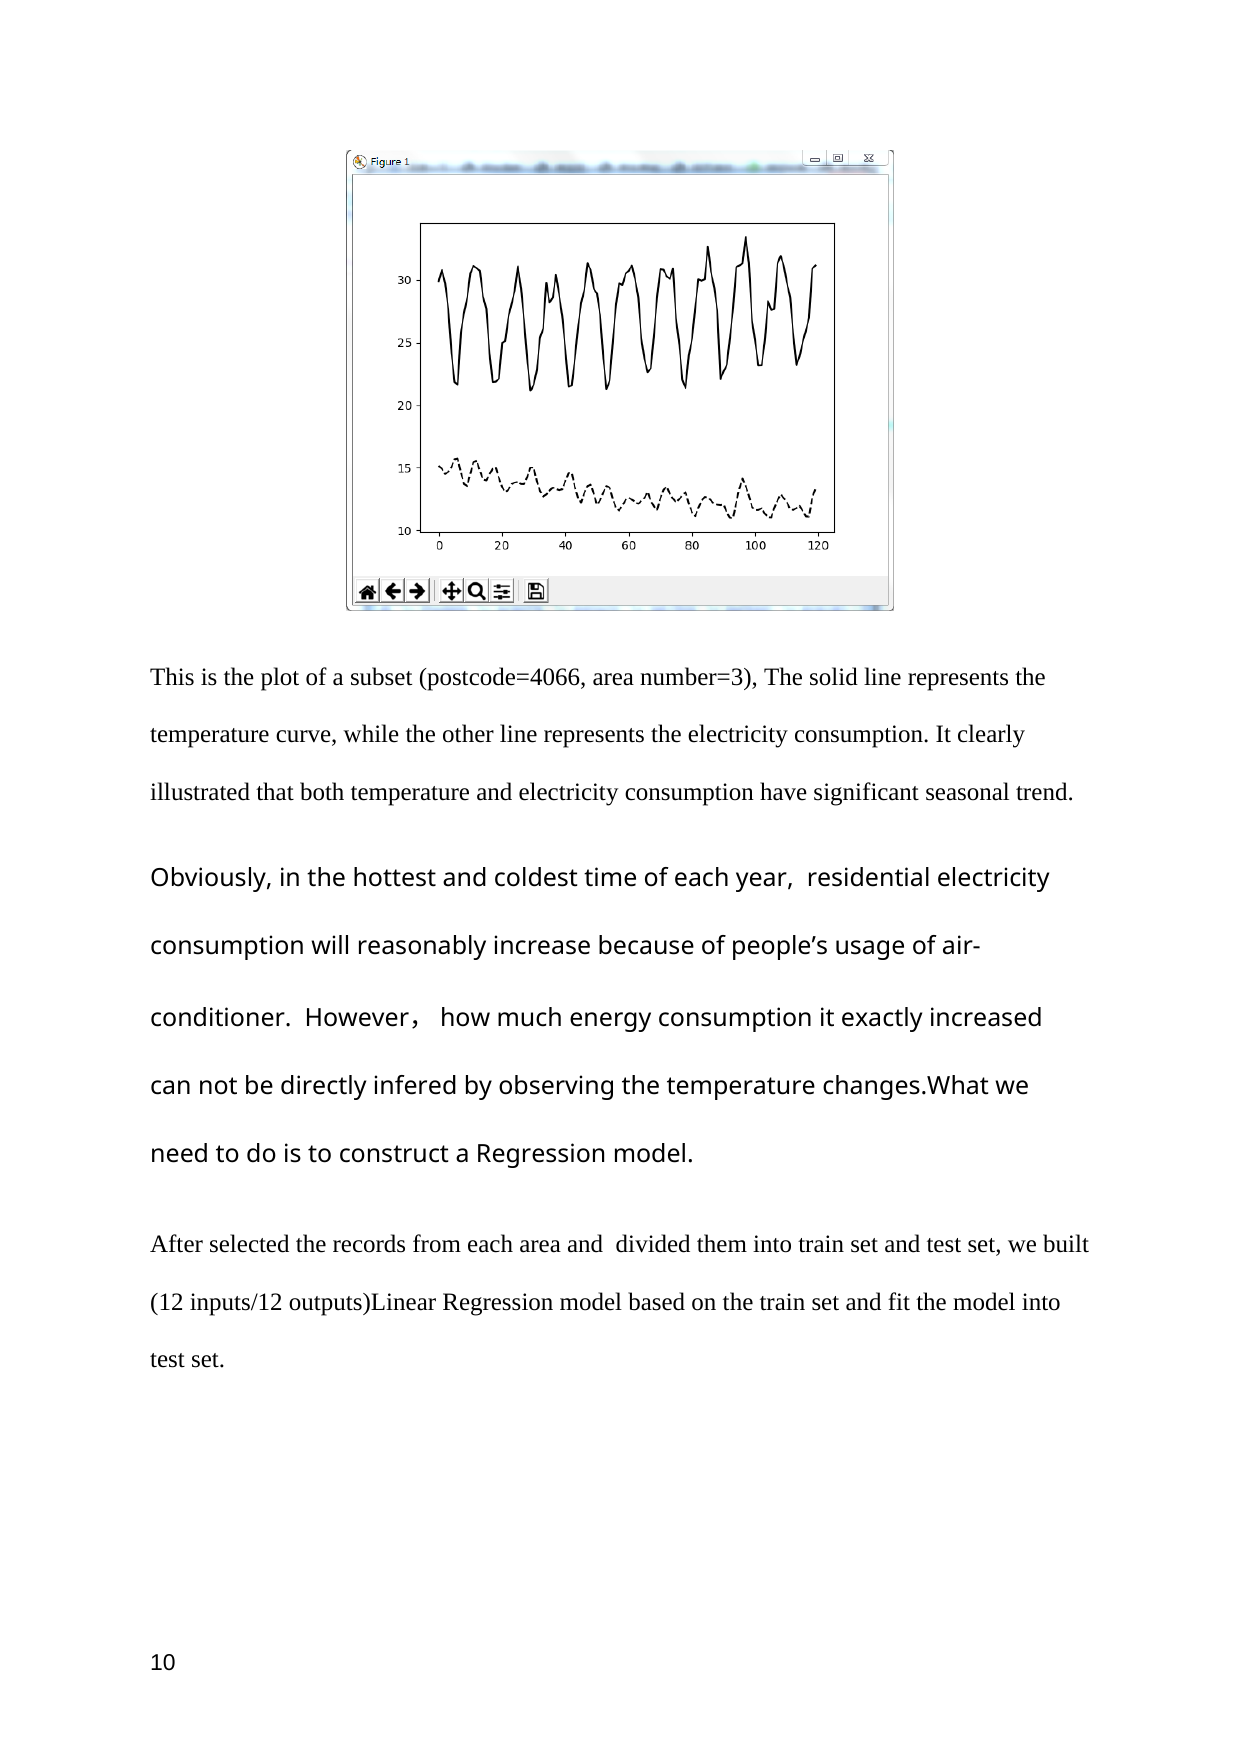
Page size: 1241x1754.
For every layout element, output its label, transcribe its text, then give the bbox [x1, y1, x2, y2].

picture [346, 150, 894, 611]
text This is the plot of a subset (postcode=4066, area number=3), The solid line represents the temperature curve, while the other line represents the electricity consumption. It clearly illustrated that both temperature and electricity consumption have significant seasonal trend. [150, 662, 1090, 806]
text Obviously, in the hottest and coldest time of each year, residential electricity consumption will reasonably increase because of people’s usage of air-conditioner. However， how much energy consumption it exactly increased can not be directly infered by observing the temperature changes.What we need to do is to construct a Regression model. [150, 859, 1090, 1170]
text After selected the records from each area and divided them into train set and test set, we built (12 inputs/12 outputs)Linear Regression model based on the train set and fit the model into test set. [150, 1229, 1090, 1373]
